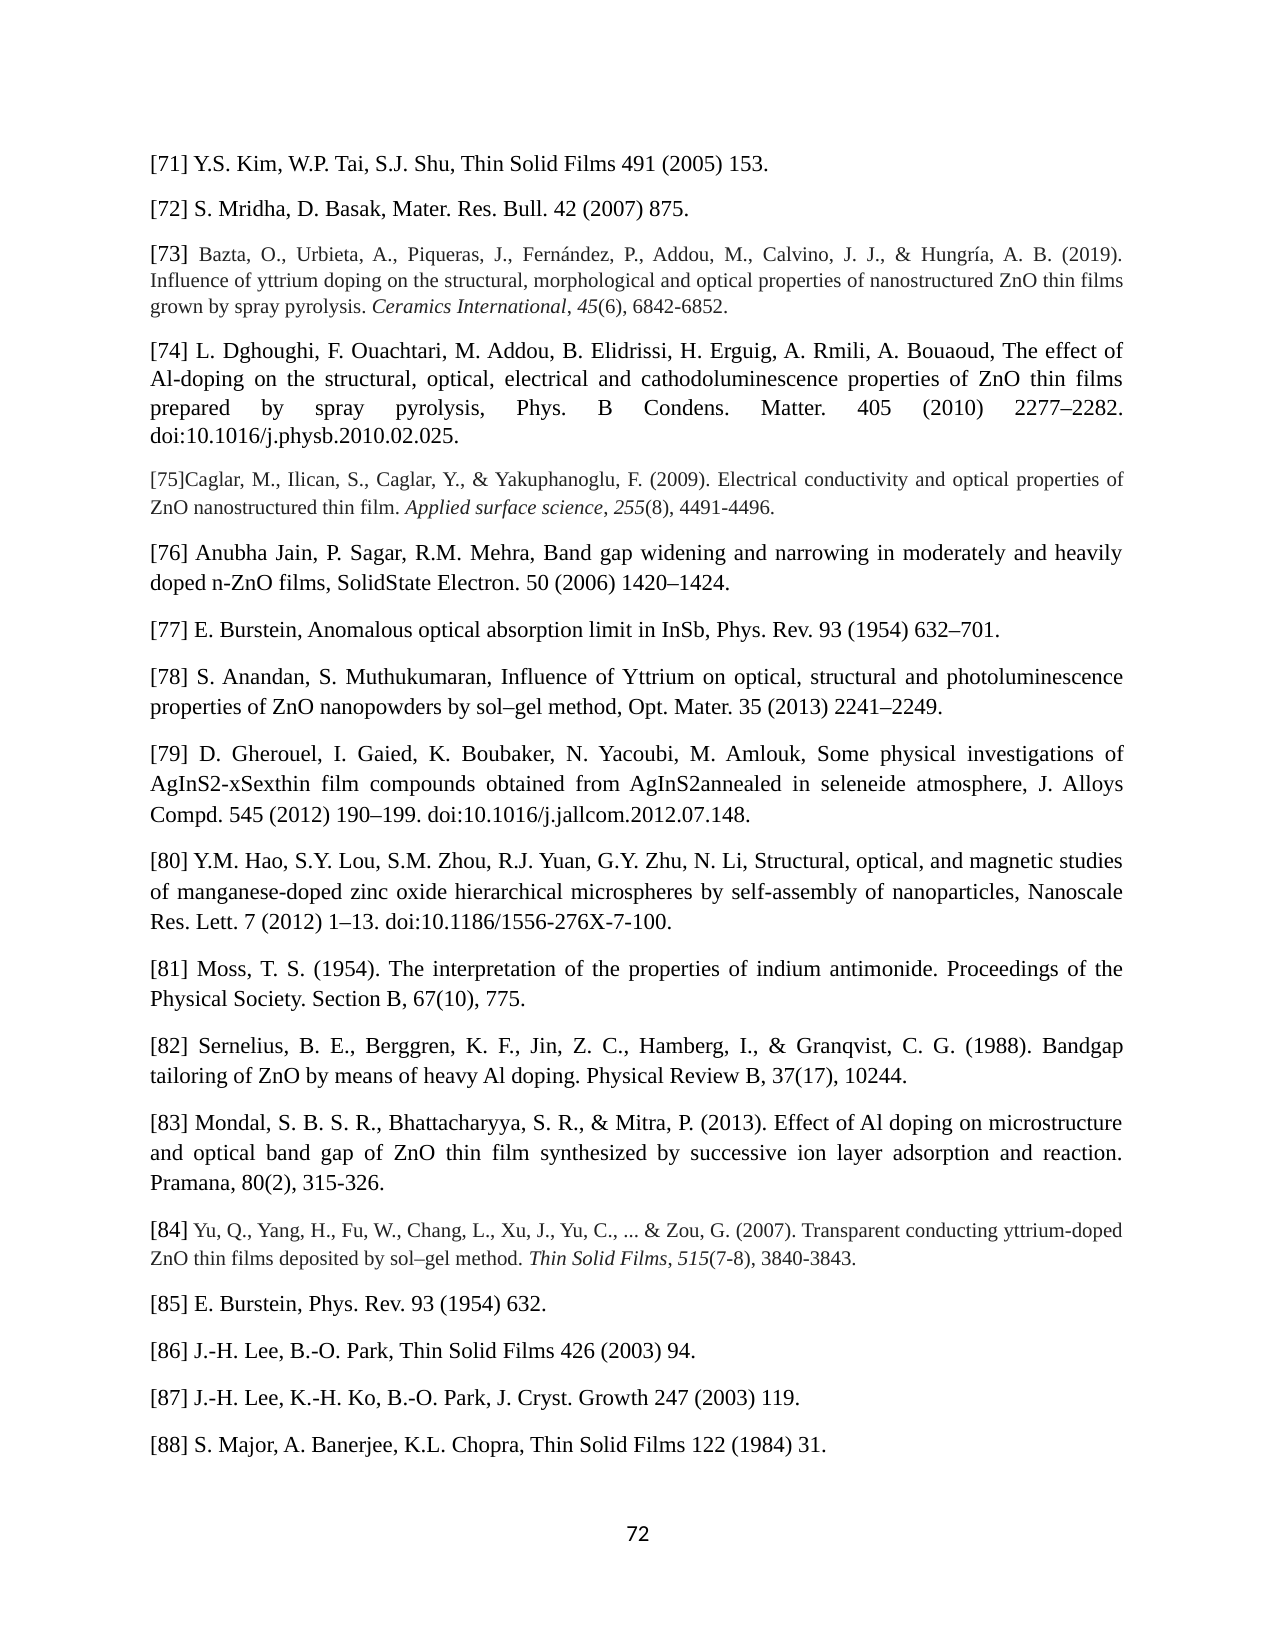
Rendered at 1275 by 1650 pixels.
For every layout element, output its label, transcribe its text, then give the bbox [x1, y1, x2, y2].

text [83] Mondal, S. B. S. R., Bhattacharyya, S. R., & Mitra, P. (2013). Effect of Al doping on microstructure and optical band gap of ZnO thin film synthesized by successive ion layer adsorption and reaction. Pramana, 80(2), 315-326. [150, 1109, 1125, 1196]
text [75]Caglar, M., Ilican, S., Caglar, Y., & Yakuphanoglu, F. (2009). Electrical conductivity and optical properties of ZnO nanostructured thin film. Applied surface science, 255(8), 4491-4496. [150, 491, 1125, 519]
text [86] J.-H. Lee, B.-O. Park, Thin Solid Films 426 (2003) 94. [150, 1337, 1125, 1364]
text [74] L. Dghoughi, F. Ouachtari, M. Addou, B. Elidrissi, H. Erguig, A. Rmili, A. Bouaoud, The effect of Al-doping on the structural, optical, electrical and cathodoluminescence properties of ZnO thin films prepared by spray pyrolysis, Phys. B Condens. Matter. 405 (2010) 2277–2282. doi:10.1016/j.physb.2010.02.025. [150, 337, 1125, 449]
text [71] Y.S. Kim, W.P. Tai, S.J. Shu, Thin Solid Films 491 (2005) 153. [150, 150, 1125, 176]
text [85] E. Burstein, Phys. Rev. 93 (1954) 632. [150, 1291, 1125, 1317]
text [84] Yu, Q., Yang, H., Fu, W., Chang, L., Xu, J., Yu, C., ... & Zou, G. (2007). Transparent conducting yttrium-doped ZnO thin films deposited by sol–gel method. Thin Solid Films, 515(7-8), 3840-3843. [150, 1216, 1125, 1270]
text [80] Y.M. Hao, S.Y. Lou, S.M. Zhou, R.J. Yuan, G.Y. Zhu, N. Li, Structural, optical, and magnetic studies of manganese-doped zinc oxide hierarchical microspheres by self-assembly of nanoparticles, Nanoscale Res. Lett. 7 (2012) 1–13. doi:10.1186/1556-276X-7-100. [150, 848, 1125, 934]
text [87] J.-H. Lee, K.-H. Ko, B.-O. Park, J. Cryst. Growth 247 (2003) 119. [150, 1384, 1125, 1411]
text [88] S. Major, A. Banerjee, K.L. Chopra, Thin Solid Films 122 (1984) 31. [150, 1431, 1125, 1457]
text [81] Moss, T. S. (1954). The interpretation of the properties of indium antimonide. Proceedings of the Physical Society. Section B, 67(10), 775. [150, 955, 1125, 1011]
text [73] Bazta, O., Urbieta, A., Piqueras, J., Fernández, P., Addou, M., Calvino, J. J., & Hungría, A. B. (2019). Influence of yttrium doping on the structural, morphological and optical properties of nanostructured ZnO thin films grown by spray pyrolysis. Ceramics International, 45(6), 6842-6852. [150, 240, 1125, 269]
text [73] Bazta, O., Urbieta, A., Piqueras, J., Fernández, P., Addou, M., Calvino, J. J., & Hungría, A. B. (2019). Influence of yttrium doping on the structural, morphological and optical properties of nanostructured ZnO thin films grown by spray pyrolysis. Ceramics International, 45(6), 6842-6852. [150, 292, 1125, 318]
text [79] D. Gherouel, I. Gaied, K. Boubaker, N. Yacoubi, M. Amlouk, Some physical investigations of AgInS2-xSexthin film compounds obtained from AgInS2annealed in seleneide atmosphere, J. Alloys Compd. 545 (2012) 190–199. doi:10.1016/j.jallcom.2012.07.148. [150, 740, 1125, 827]
text [76] Anubha Jain, P. Sagar, R.M. Mehra, Band gap widening and narrowing in moderately and heavily doped n-ZnO films, SolidState Electron. 50 (2006) 1420–1424. [150, 539, 1125, 596]
text [77] E. Burstein, Anomalous optical absorption limit in InSb, Phys. Rev. 93 (1954) 632–701. [150, 616, 1125, 643]
text [82] Sernelius, B. E., Berggren, K. F., Jin, Z. C., Hamberg, I., & Granqvist, C. G. (1988). Bandgap tailoring of ZnO by means of heavy Al doping. Physical Review B, 37(17), 10244. [150, 1032, 1125, 1088]
text [78] S. Anandan, S. Muthukumaran, Influence of Yttrium on optical, structural and photoluminescence properties of ZnO nanopowders by sol–gel method, Opt. Mater. 35 (2013) 2241–2249. [150, 663, 1125, 720]
text [72] S. Mridha, D. Basak, Mater. Res. Bull. 42 (2007) 875. [150, 195, 1125, 221]
